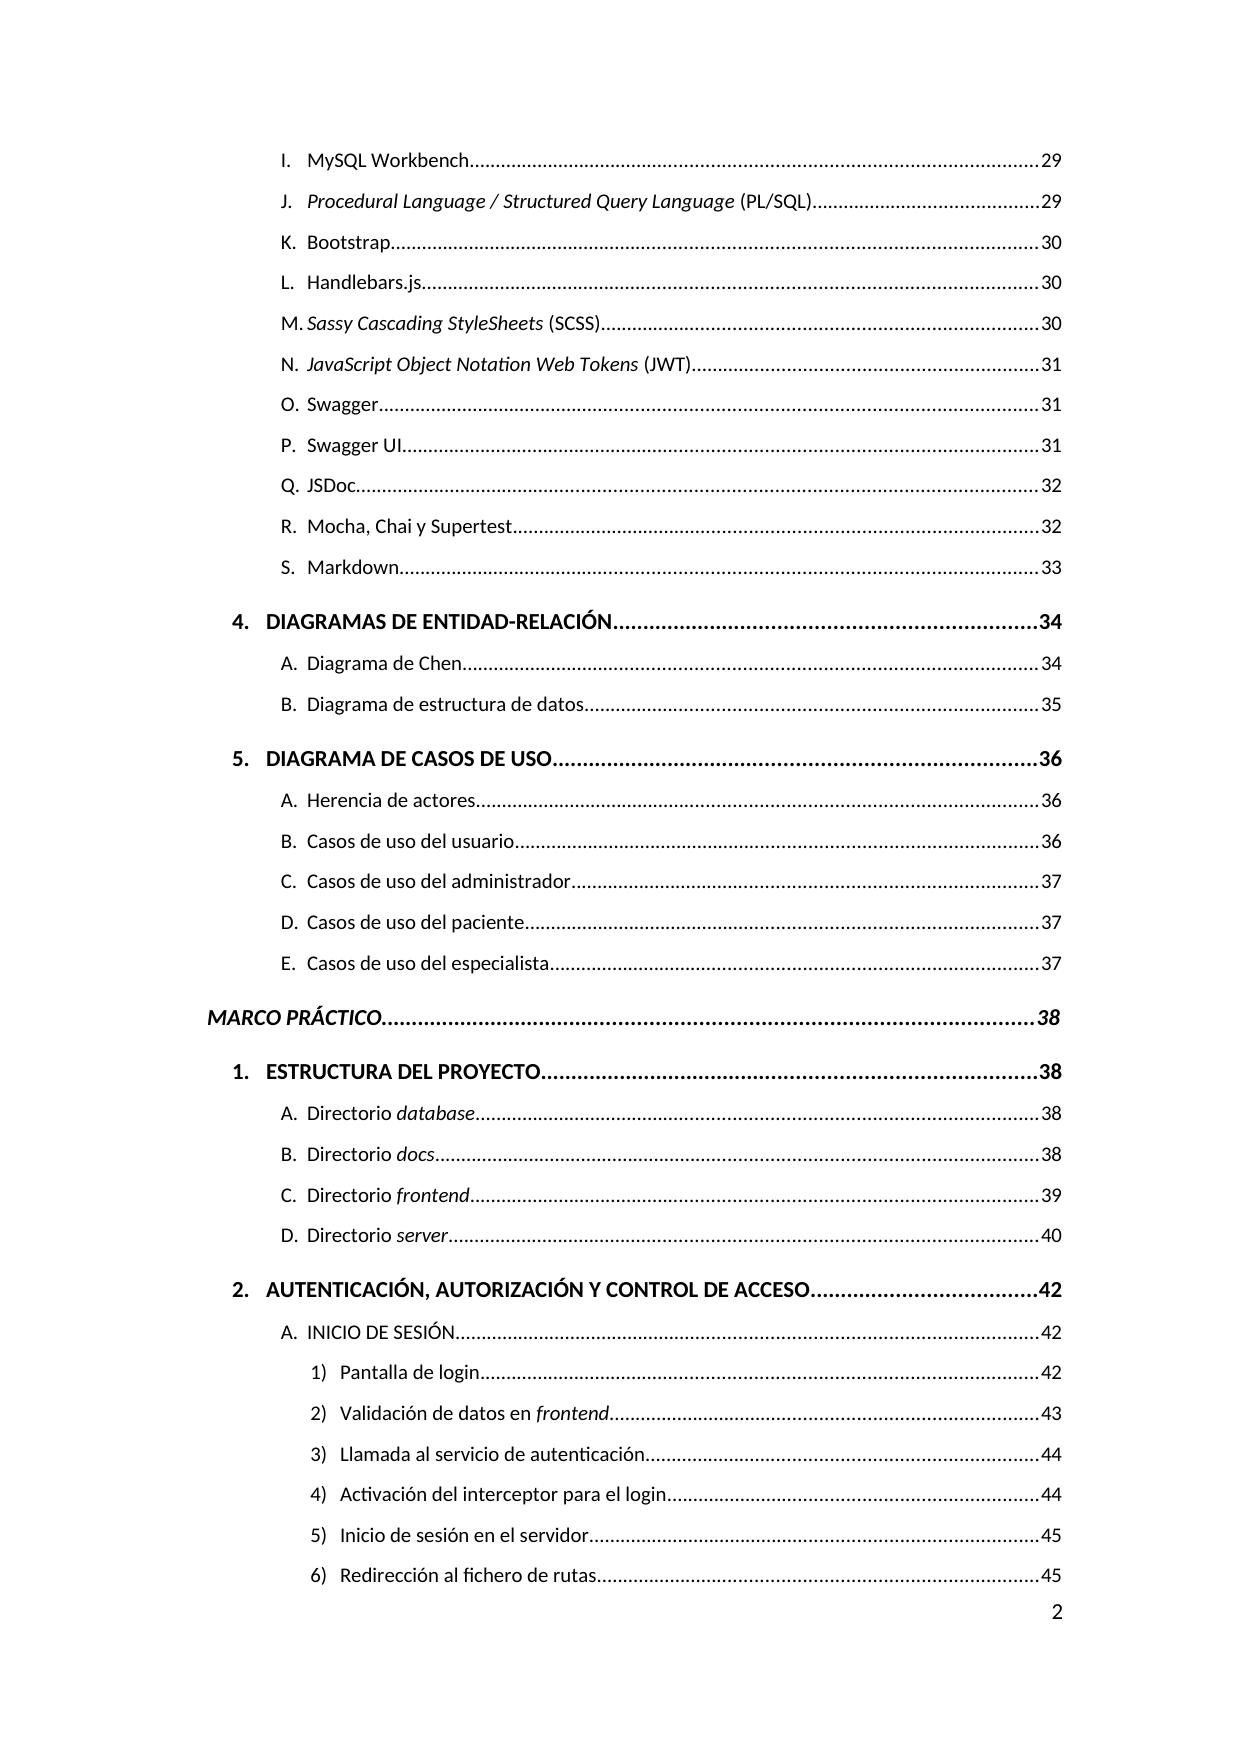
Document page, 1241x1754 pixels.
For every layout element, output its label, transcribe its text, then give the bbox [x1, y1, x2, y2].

text R. Mocha, Chai y Supertest 32 [281, 513, 1063, 539]
text A. Diagrama de Chen 34 [281, 650, 1063, 676]
text P. Swagger UI 31 [281, 432, 1063, 457]
text 5) Inicio de sesión en el servidor 45 [310, 1522, 1063, 1547]
text N. JavaScript Object Notation Web Tokens (JWT) 31 [281, 351, 1063, 376]
text K. Bootstrap 30 [281, 229, 1063, 254]
text B. Diagrama de estructura de datos 35 [281, 691, 1063, 716]
text 1. ESTRUCTURA DEL PROYECTO 38 [232, 1057, 1063, 1085]
text O. Swagger 31 [281, 391, 1063, 417]
text C. Casos de uso del administrador 37 [281, 868, 1063, 894]
text B. Casos de uso del usuario 36 [281, 828, 1063, 853]
text A. Directorio database 38 [281, 1101, 1063, 1126]
text S. Markdown 33 [281, 554, 1063, 579]
text 4) Activación del interceptor para el login 44 [310, 1481, 1063, 1507]
text E. Casos de uso del especialista 37 [281, 950, 1063, 975]
text 5. DIAGRAMA DE CASOS DE USO 36 [232, 744, 1063, 772]
text L. Handlebars.js 30 [281, 269, 1063, 295]
text 3) Llamada al servicio de autenticación 44 [310, 1441, 1063, 1466]
text B. Directorio docs 38 [281, 1141, 1063, 1167]
text 2) Validación de datos en frontend 43 [310, 1400, 1063, 1426]
text D. Directorio server 40 [281, 1222, 1063, 1248]
text Q. JSDoc 32 [281, 473, 1063, 498]
text MARCO PRÁCTICO 38 [207, 1003, 1063, 1031]
text A. INICIO DE SESIÓN 42 [281, 1319, 1063, 1344]
text 2. AUTENTICACIÓN, AUTORIZACIÓN Y CONTROL DE ACCESO 42 [232, 1276, 1063, 1304]
text D. Casos de uso del paciente 37 [281, 909, 1063, 934]
text 6) Redirección al fichero de rutas 45 [310, 1563, 1063, 1588]
text 4. DIAGRAMAS DE ENTIDAD-RELACIÓN 34 [232, 607, 1063, 635]
text A. Herencia de actores 36 [281, 787, 1063, 813]
text C. Directorio frontend 39 [281, 1182, 1063, 1207]
text 1) Pantalla de login 42 [310, 1359, 1063, 1385]
text J. Procedural Language / Structured Query Language (PL/SQL) 29 [281, 188, 1063, 214]
text I. MySQL Workbench 29 [281, 148, 1063, 173]
text M. Sassy Cascading StyleSheets (SCSS) 30 [281, 310, 1063, 336]
